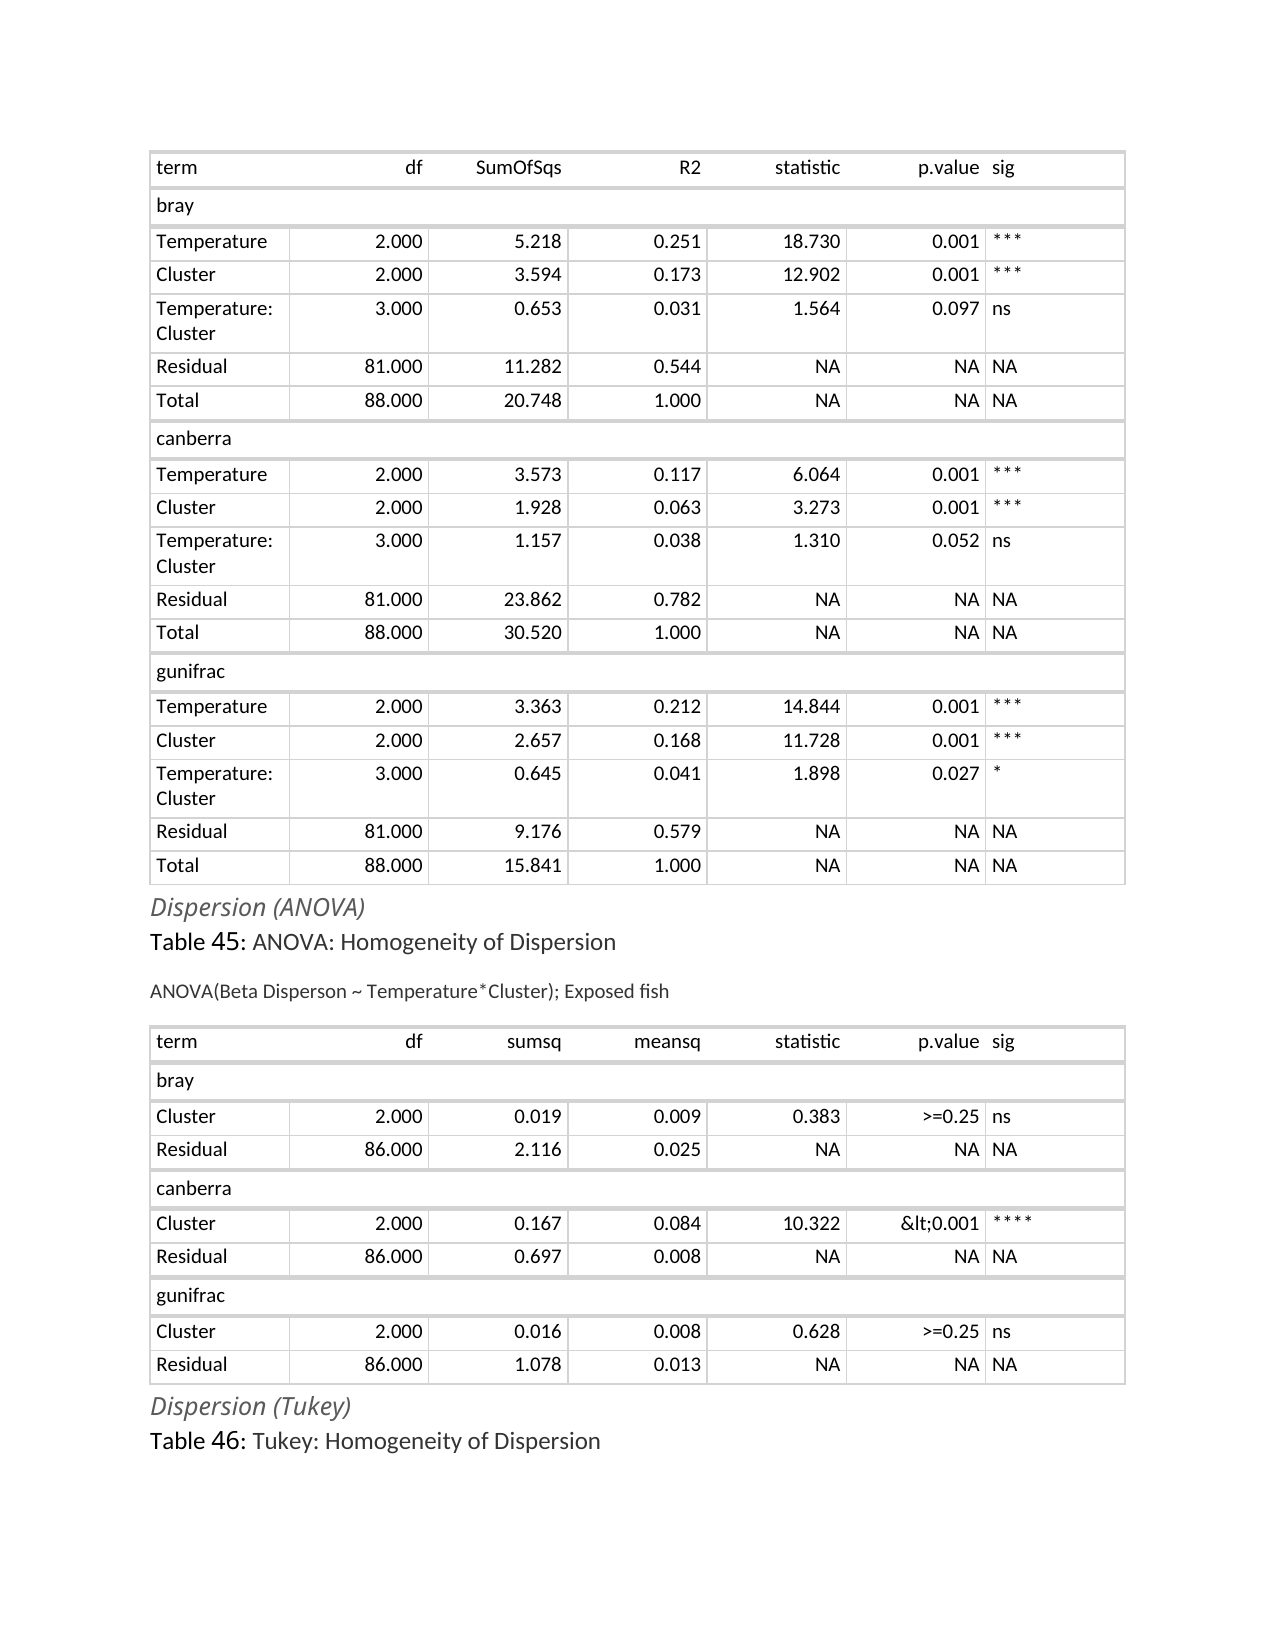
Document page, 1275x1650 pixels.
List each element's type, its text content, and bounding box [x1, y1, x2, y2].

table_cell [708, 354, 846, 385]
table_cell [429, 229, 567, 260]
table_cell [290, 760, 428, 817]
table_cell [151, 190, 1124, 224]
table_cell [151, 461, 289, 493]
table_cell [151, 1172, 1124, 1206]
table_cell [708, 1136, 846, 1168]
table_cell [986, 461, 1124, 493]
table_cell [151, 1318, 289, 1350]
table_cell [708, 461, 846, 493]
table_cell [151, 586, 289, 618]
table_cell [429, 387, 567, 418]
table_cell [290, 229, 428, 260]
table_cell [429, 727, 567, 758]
subtitle Dispersion (ANOVA) [150, 889, 1125, 923]
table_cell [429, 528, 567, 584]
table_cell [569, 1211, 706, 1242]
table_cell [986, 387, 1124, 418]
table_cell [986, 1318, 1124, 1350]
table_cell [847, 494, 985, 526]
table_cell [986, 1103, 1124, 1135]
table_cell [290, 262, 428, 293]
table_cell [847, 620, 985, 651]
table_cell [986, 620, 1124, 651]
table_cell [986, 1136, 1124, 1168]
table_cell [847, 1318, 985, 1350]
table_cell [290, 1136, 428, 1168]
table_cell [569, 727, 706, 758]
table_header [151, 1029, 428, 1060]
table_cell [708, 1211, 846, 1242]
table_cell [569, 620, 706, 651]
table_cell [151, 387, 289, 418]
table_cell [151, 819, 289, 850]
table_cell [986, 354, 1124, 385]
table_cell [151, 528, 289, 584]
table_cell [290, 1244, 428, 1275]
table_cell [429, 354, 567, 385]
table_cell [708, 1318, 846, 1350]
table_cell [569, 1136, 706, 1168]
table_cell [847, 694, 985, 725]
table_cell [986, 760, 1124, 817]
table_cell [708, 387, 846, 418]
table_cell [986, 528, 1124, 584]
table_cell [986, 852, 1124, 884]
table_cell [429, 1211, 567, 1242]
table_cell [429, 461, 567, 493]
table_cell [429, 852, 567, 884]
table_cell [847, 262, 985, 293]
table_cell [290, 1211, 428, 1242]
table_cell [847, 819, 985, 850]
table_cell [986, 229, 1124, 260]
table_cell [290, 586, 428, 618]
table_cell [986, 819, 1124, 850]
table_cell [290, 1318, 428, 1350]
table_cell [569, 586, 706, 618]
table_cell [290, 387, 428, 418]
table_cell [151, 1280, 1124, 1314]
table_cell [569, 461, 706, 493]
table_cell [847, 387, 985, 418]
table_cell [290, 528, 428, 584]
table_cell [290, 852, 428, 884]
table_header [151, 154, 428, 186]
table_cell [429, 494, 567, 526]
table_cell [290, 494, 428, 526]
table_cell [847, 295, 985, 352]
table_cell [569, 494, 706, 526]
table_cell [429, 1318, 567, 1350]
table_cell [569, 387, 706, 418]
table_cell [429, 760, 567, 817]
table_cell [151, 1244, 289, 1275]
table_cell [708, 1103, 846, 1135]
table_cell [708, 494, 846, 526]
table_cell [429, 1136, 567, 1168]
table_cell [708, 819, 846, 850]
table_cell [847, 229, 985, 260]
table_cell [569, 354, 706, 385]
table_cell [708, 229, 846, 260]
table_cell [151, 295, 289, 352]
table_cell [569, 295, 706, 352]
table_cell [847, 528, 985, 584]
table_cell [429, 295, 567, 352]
subtitle Dispersion (Tukey) [150, 1389, 1125, 1423]
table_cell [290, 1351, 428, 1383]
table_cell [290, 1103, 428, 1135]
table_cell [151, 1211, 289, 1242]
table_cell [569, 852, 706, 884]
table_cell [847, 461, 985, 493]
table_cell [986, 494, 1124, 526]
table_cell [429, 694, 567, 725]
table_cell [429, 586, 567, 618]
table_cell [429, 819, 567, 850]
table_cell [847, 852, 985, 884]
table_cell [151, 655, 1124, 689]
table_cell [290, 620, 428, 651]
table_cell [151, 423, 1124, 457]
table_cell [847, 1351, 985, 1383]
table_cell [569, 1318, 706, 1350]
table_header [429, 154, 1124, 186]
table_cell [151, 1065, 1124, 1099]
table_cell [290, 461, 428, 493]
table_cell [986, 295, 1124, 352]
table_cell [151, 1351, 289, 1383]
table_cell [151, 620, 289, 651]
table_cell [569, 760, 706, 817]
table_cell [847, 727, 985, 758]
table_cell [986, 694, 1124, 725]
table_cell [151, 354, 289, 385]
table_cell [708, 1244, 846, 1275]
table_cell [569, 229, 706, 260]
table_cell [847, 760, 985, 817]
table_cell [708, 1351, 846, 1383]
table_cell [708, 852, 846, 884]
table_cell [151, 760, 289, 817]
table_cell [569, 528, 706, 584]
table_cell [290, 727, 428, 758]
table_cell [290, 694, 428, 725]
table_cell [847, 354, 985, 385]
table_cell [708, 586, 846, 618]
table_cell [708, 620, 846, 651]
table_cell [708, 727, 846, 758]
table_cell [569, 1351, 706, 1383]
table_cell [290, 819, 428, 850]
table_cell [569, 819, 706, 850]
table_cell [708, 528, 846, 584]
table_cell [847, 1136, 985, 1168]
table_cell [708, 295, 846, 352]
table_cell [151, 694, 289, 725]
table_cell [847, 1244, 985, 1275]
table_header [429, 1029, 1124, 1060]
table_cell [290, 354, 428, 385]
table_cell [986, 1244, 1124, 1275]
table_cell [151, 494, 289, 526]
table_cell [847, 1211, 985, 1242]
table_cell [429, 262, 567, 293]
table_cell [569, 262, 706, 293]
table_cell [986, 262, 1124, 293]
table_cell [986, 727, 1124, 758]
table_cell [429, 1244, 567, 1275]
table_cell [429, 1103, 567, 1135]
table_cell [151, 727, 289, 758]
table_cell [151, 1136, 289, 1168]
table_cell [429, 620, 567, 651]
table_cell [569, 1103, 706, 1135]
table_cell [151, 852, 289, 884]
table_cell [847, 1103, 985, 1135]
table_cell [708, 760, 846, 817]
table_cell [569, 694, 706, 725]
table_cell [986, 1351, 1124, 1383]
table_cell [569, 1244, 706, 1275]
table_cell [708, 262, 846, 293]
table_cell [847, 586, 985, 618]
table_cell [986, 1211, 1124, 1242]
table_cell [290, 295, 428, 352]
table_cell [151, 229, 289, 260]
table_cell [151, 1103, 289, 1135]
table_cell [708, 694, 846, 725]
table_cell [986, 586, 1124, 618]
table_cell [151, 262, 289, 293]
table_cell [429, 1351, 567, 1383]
